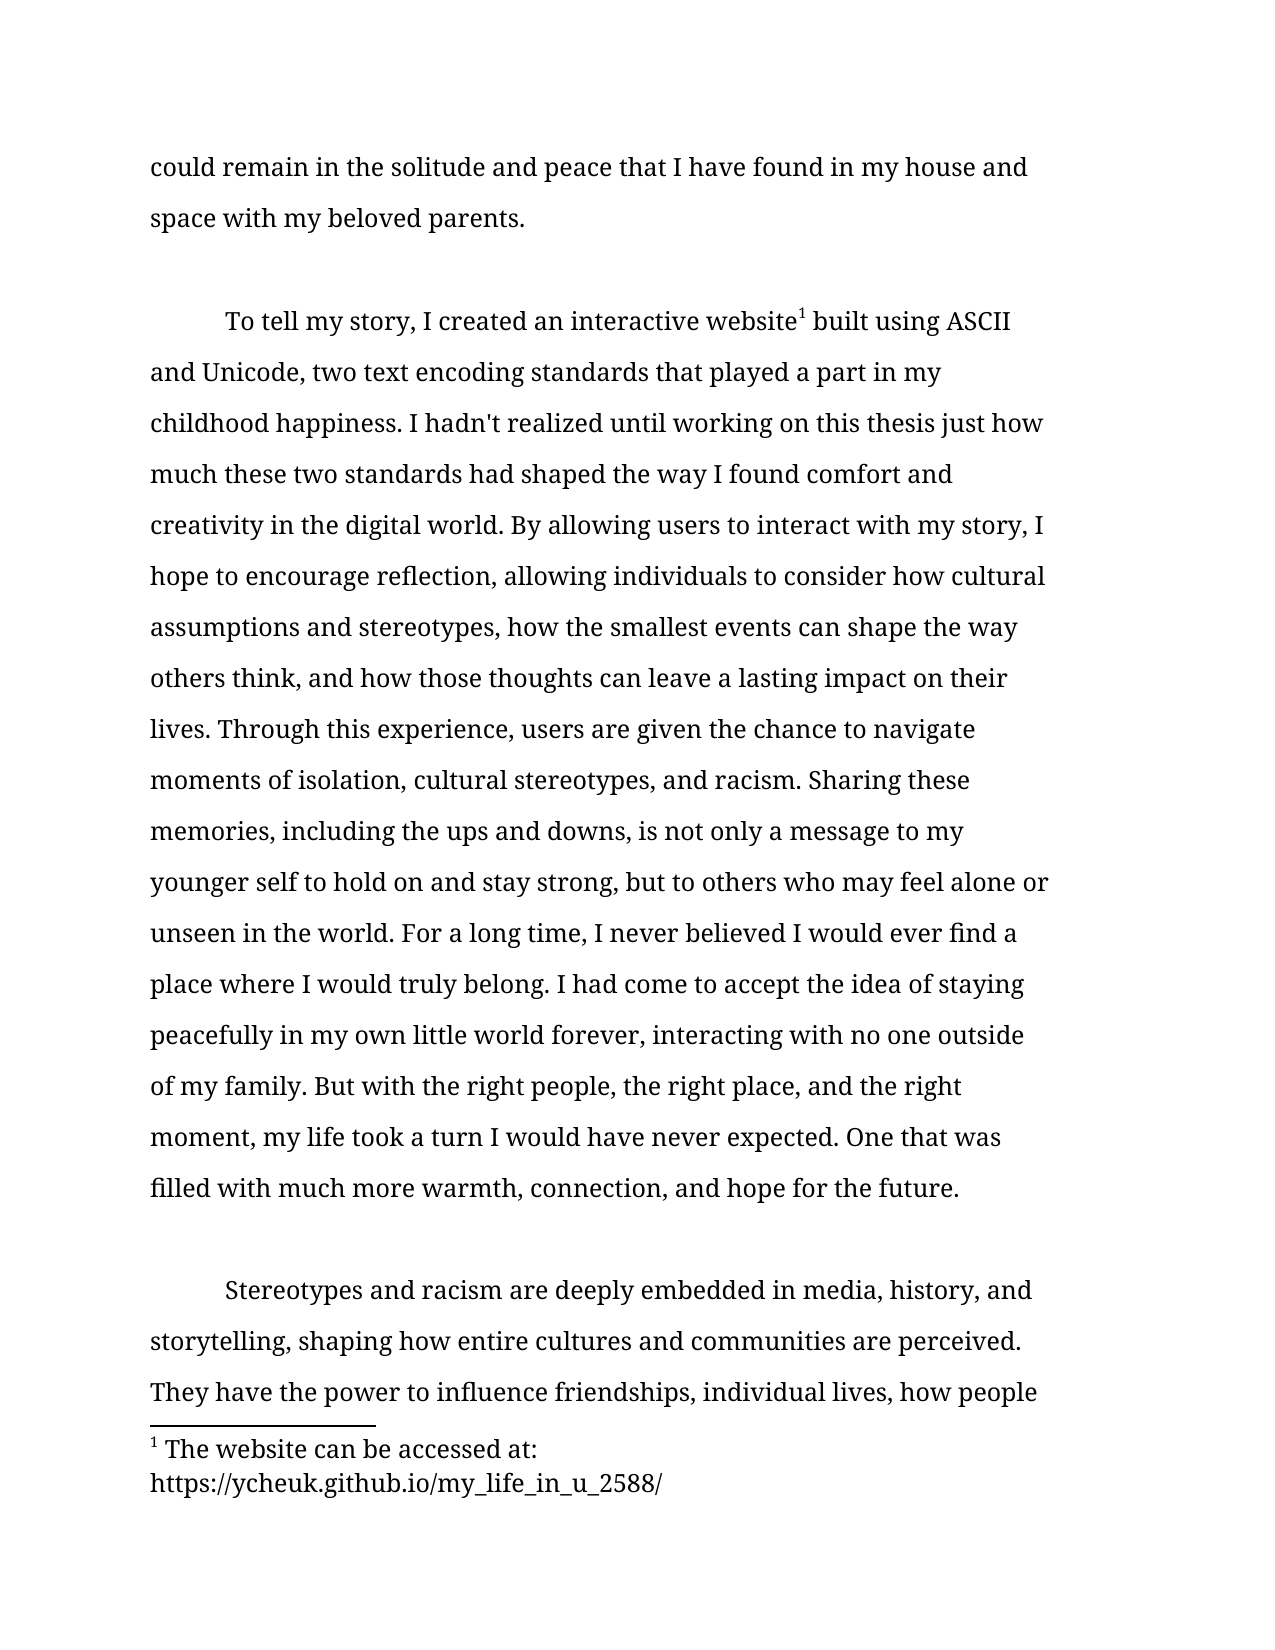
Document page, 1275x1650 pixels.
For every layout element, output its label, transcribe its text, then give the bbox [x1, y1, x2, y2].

text To tell my story, I created an interactive website built using ASCII and Unicode, two text encoding standards that played a part in my childhood happiness. I hadn't realized until working on this thesis just how much these two standards had shaped the way I found comfort and creativity in the digital world. By allowing users to interact with my story, I hope to encourage reflection, allowing individuals to consider how cultural assumptions and stereotypes, how the smallest events can shape the way others think, and how those thoughts can leave a lasting impact on their lives. Through this experience, users are given the chance to navigate moments of isolation, cultural stereotypes, and racism. Sharing these memories, including the ups and downs, is not only a message to my younger self to hold on and stay strong, but to others who may feel alone or unseen in the world. For a long time, I never believed I would ever find a place where I would truly belong. I had come to accept the idea of staying peacefully in my own little world forever, interacting with no one outside of my family. But with the right people, the right place, and the right moment, my life took a turn I would have never expected. One that was filled with much more warmth, connection, and hope for the future. [150, 303, 1050, 1205]
